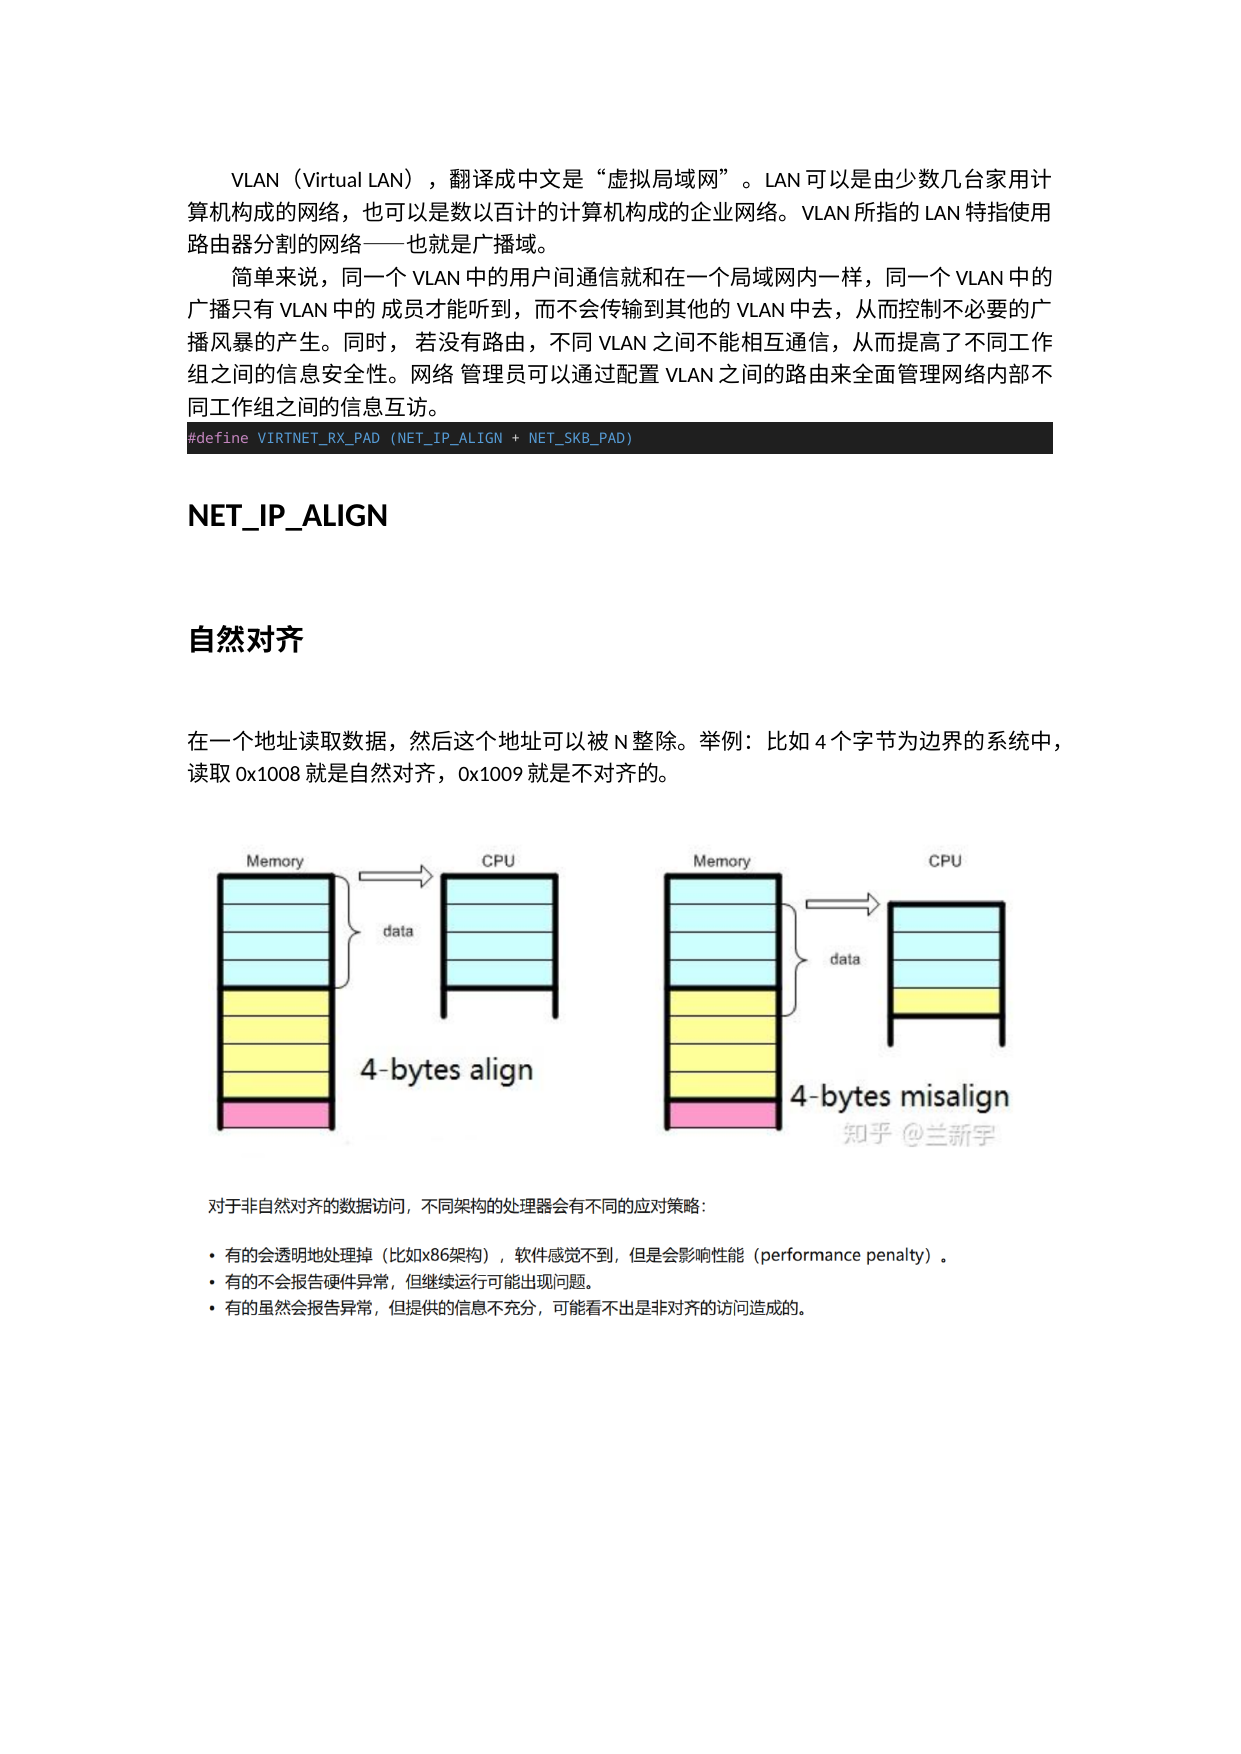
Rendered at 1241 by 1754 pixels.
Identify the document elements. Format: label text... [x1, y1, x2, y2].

text 简单来说，同一个VLAN中的用户间通信就和在一个局域网内一样，同一个VLAN中的广播只有VLAN中的 成员才能听到，而不会传输到其他的VLAN中去，从而控制不必要的广播风暴的产生。同时， 若没有路由，不同VLAN之间不能相互通信，从而提高了不同工作组之间的信息安全性。网络 管理员可以通过配置VLAN之间的路由来全面管理网络内部不同工作组之间的信息互访。 [187, 259, 1053, 422]
text VLAN（Virtual LAN），翻译成中文是“虚拟局域网”。LAN可以是由少数几台家用计算机构成的网络，也可以是数以百计的计算机构成的企业网络。VLAN所指的LAN特指使用路由器分割的网络——也就是广播域。 [187, 162, 1053, 259]
subtitle NET_IP_ALIGN [187, 482, 1053, 547]
text 在一个地址读取数据，然后这个地址可以被N整除。举例：比如4个字节为边界的系统中，读取0x1008就是自然对齐，0x1009就是不对齐的。 [187, 723, 1053, 788]
subtitle 自然对齐 [187, 605, 1053, 670]
picture [187, 821, 1053, 1334]
text #define VIRTNET_RX_PAD (NET_IP_ALIGN + NET_SKB_PAD) [187, 422, 1053, 454]
